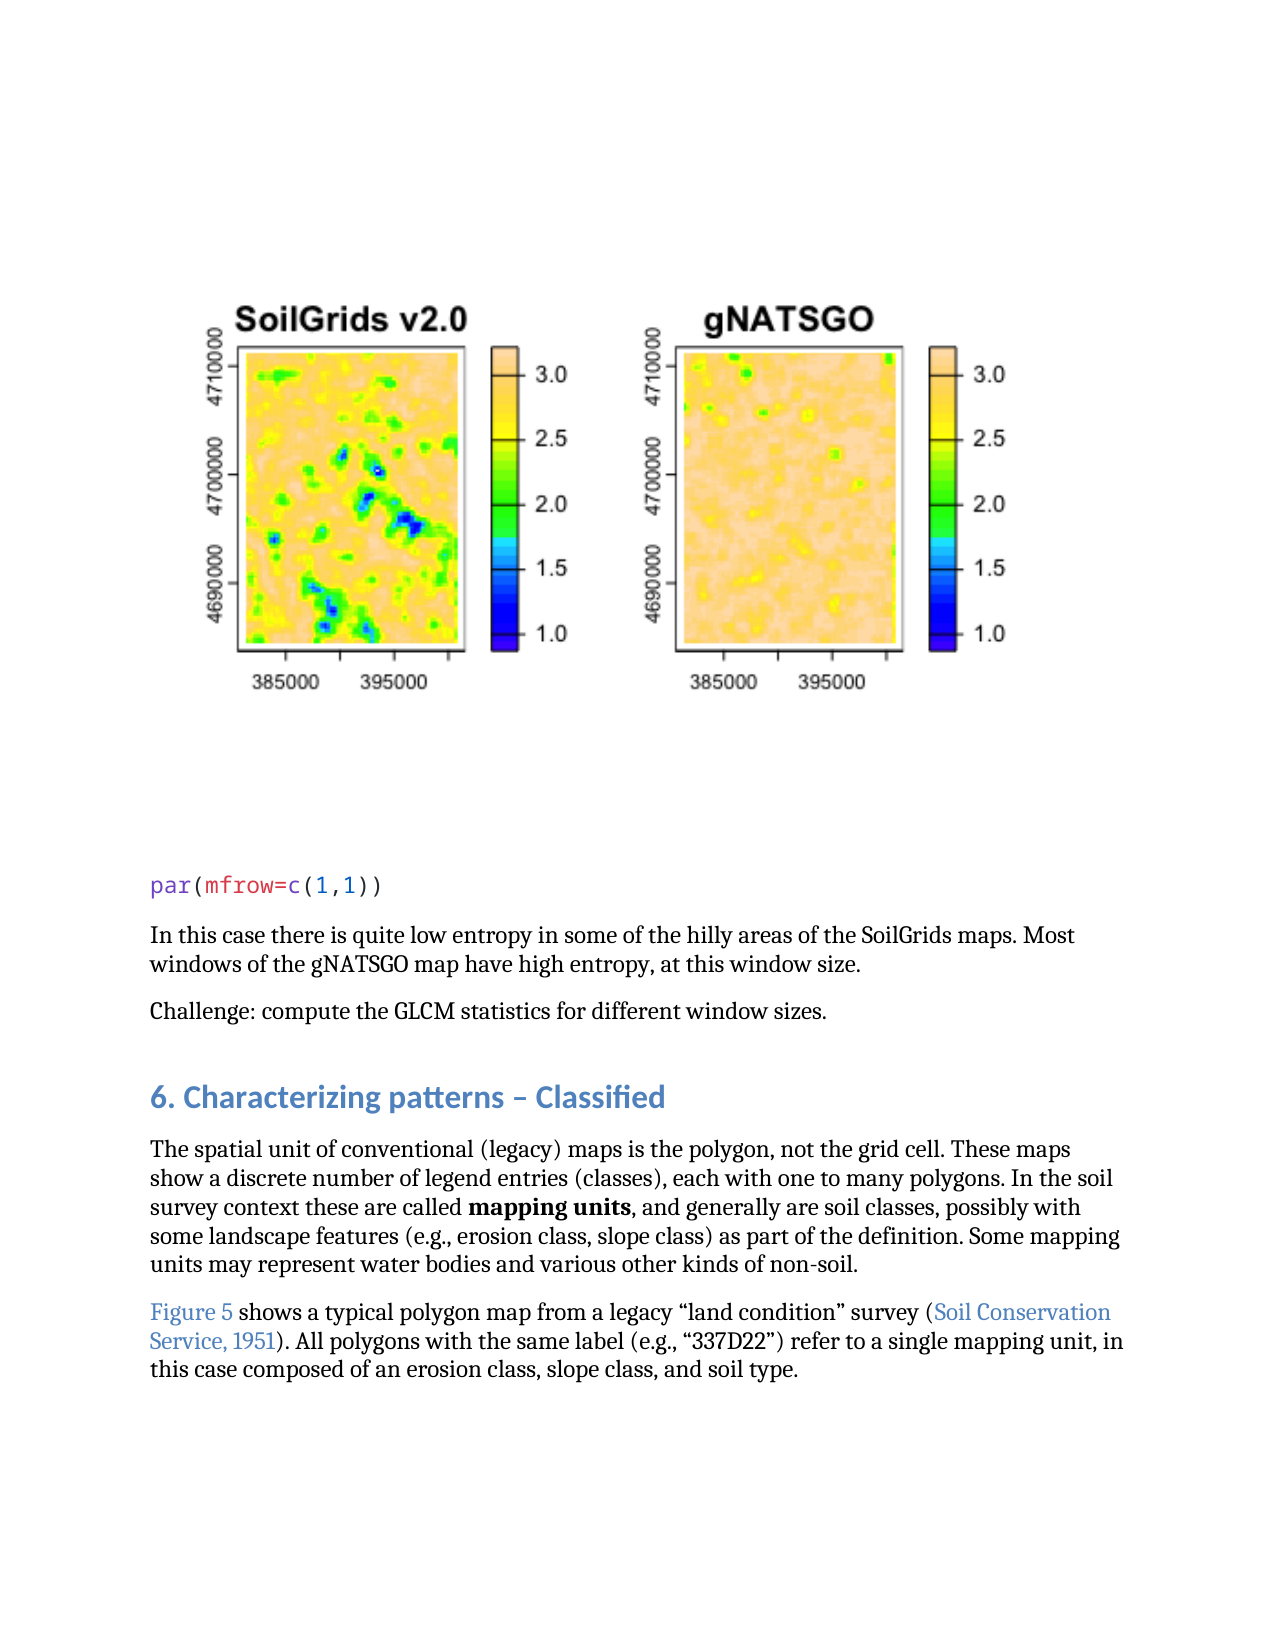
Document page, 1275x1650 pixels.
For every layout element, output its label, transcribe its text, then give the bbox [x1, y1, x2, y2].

text Challenge: compute the GLCM statistics for different window sizes. [150, 997, 1125, 1026]
text par(mfrow=c(1,1)) [150, 869, 1125, 900]
text In this case there is quite low entropy in some of the hilly areas of the SoilGrids maps. Most windows of the gNATSGO map have high entropy, at this window size. [150, 921, 1125, 978]
picture [168, 150, 1044, 850]
text The spatial unit of conventional (legacy) maps is the polygon, not the grid cell. These maps show a discrete number of legend entries (classes), each with one to many polygons. In the soil survey context these are called mapping units, and generally are soil classes, possibly with some landscape features (e.g., erosion class, slope class) as part of the definition. Some mapping units may represent water bodies and various other kinds of non-soil. [150, 1135, 1125, 1279]
text Figure 5 shows a typical polygon map from a legacy “land condition” survey (Soil Conservation Service, 1951). All polygons with the same label (e.g., “337D22”) refer to a single mapping unit, in this case composed of an erosion class, slope class, and soil type. [150, 1298, 1125, 1384]
subtitle 6. Characterizing patterns – Classified [150, 1076, 1125, 1117]
